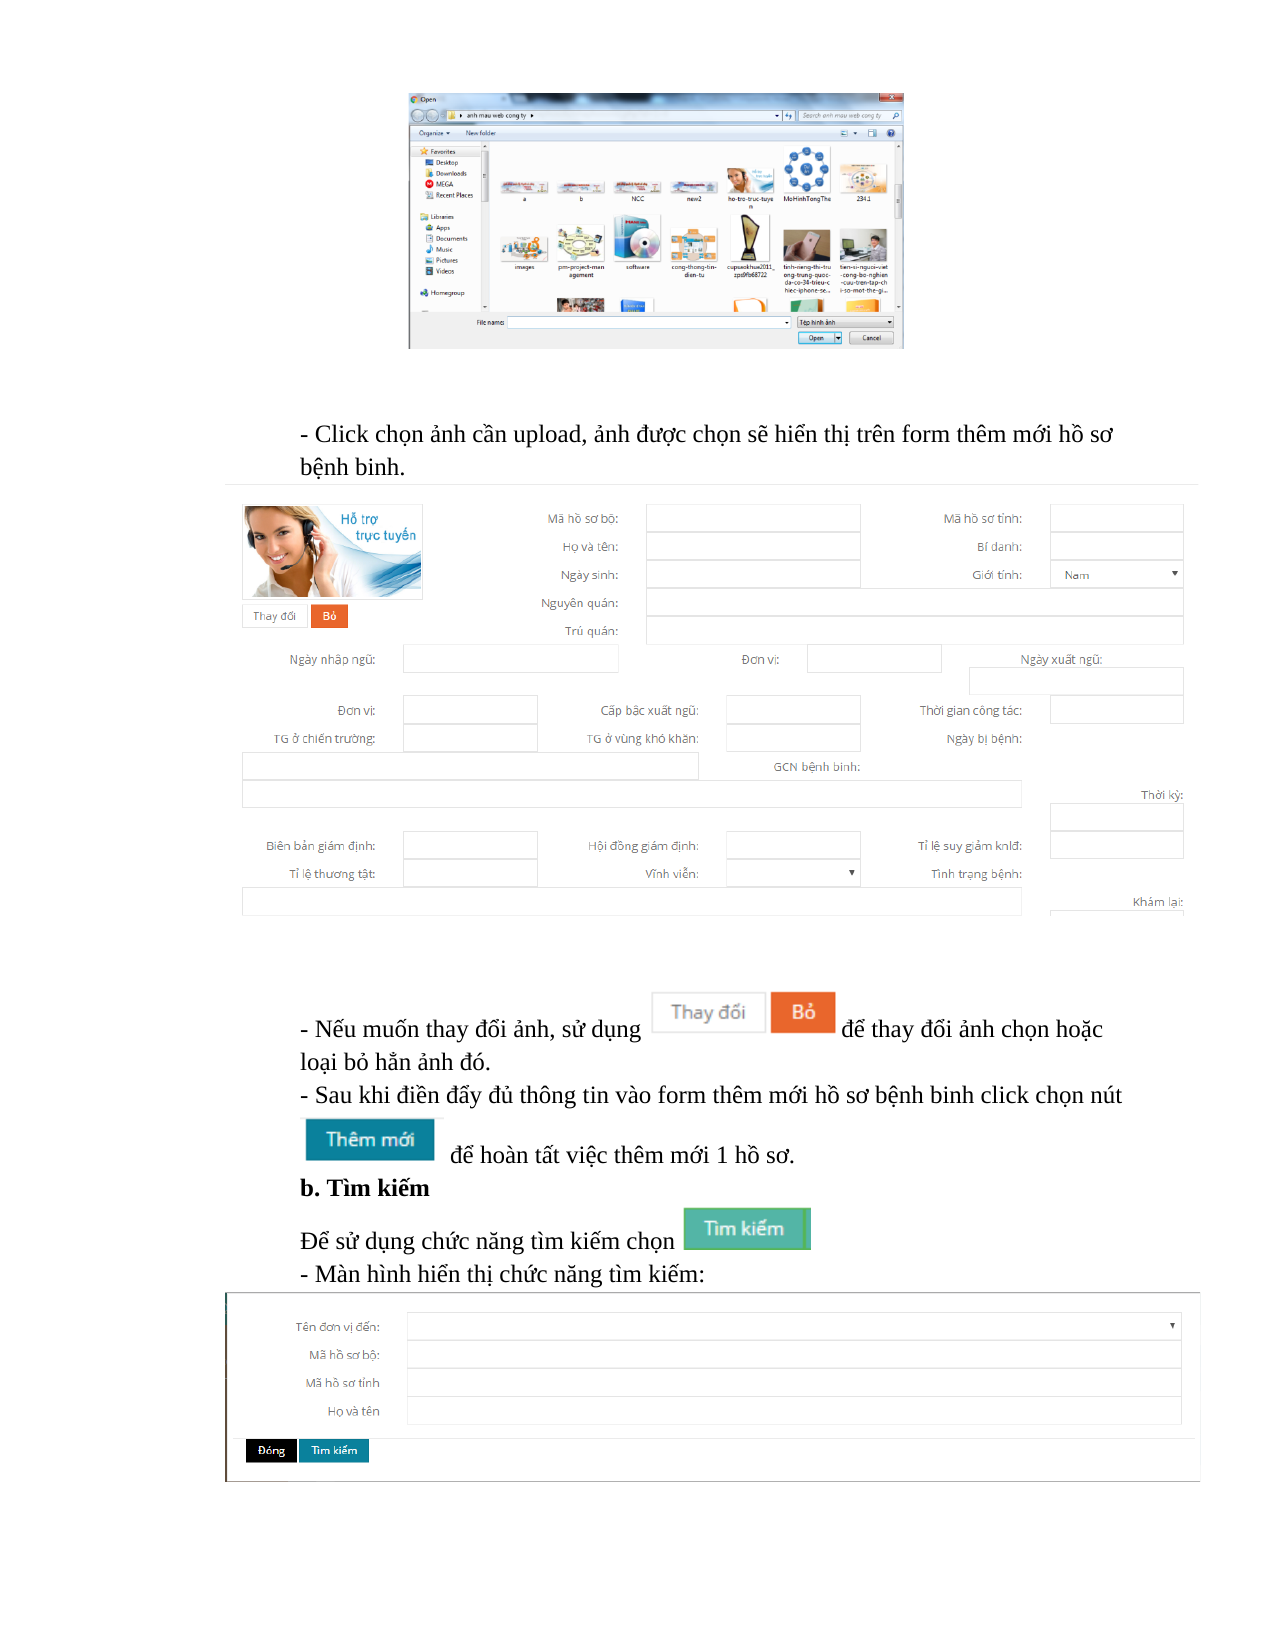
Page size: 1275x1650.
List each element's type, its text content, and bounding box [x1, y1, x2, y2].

picture [300, 1113, 444, 1164]
list - Nếu muốn thay đổi ảnh, sử dụng để thay đổi ảnh chọn hoặc loại bỏ hẳn ảnh đó. [300, 986, 1125, 1076]
picture [408, 93, 904, 349]
list b. Tìm kiếm [300, 1173, 1125, 1202]
list - Sau khi điền đẩy đủ thông tin vào form thêm mới hồ sơ bệnh binh click chọn nút để hoàn tất việc thêm mới 1 hồ sơ. [300, 1080, 1125, 1169]
list - Màn hình hiển thị chức năng tìm kiếm: [300, 1259, 1125, 1288]
list - Click chọn ảnh cần upload, ảnh được chọn sẽ hiển thị trên form thêm mới hồ sơ bệnh binh. [300, 419, 1125, 480]
picture [647, 986, 842, 1038]
picture [225, 484, 1199, 916]
list Để sử dụng chức năng tìm kiếm chọn [300, 1206, 1125, 1255]
picture [681, 1206, 811, 1250]
picture [225, 1292, 1200, 1482]
